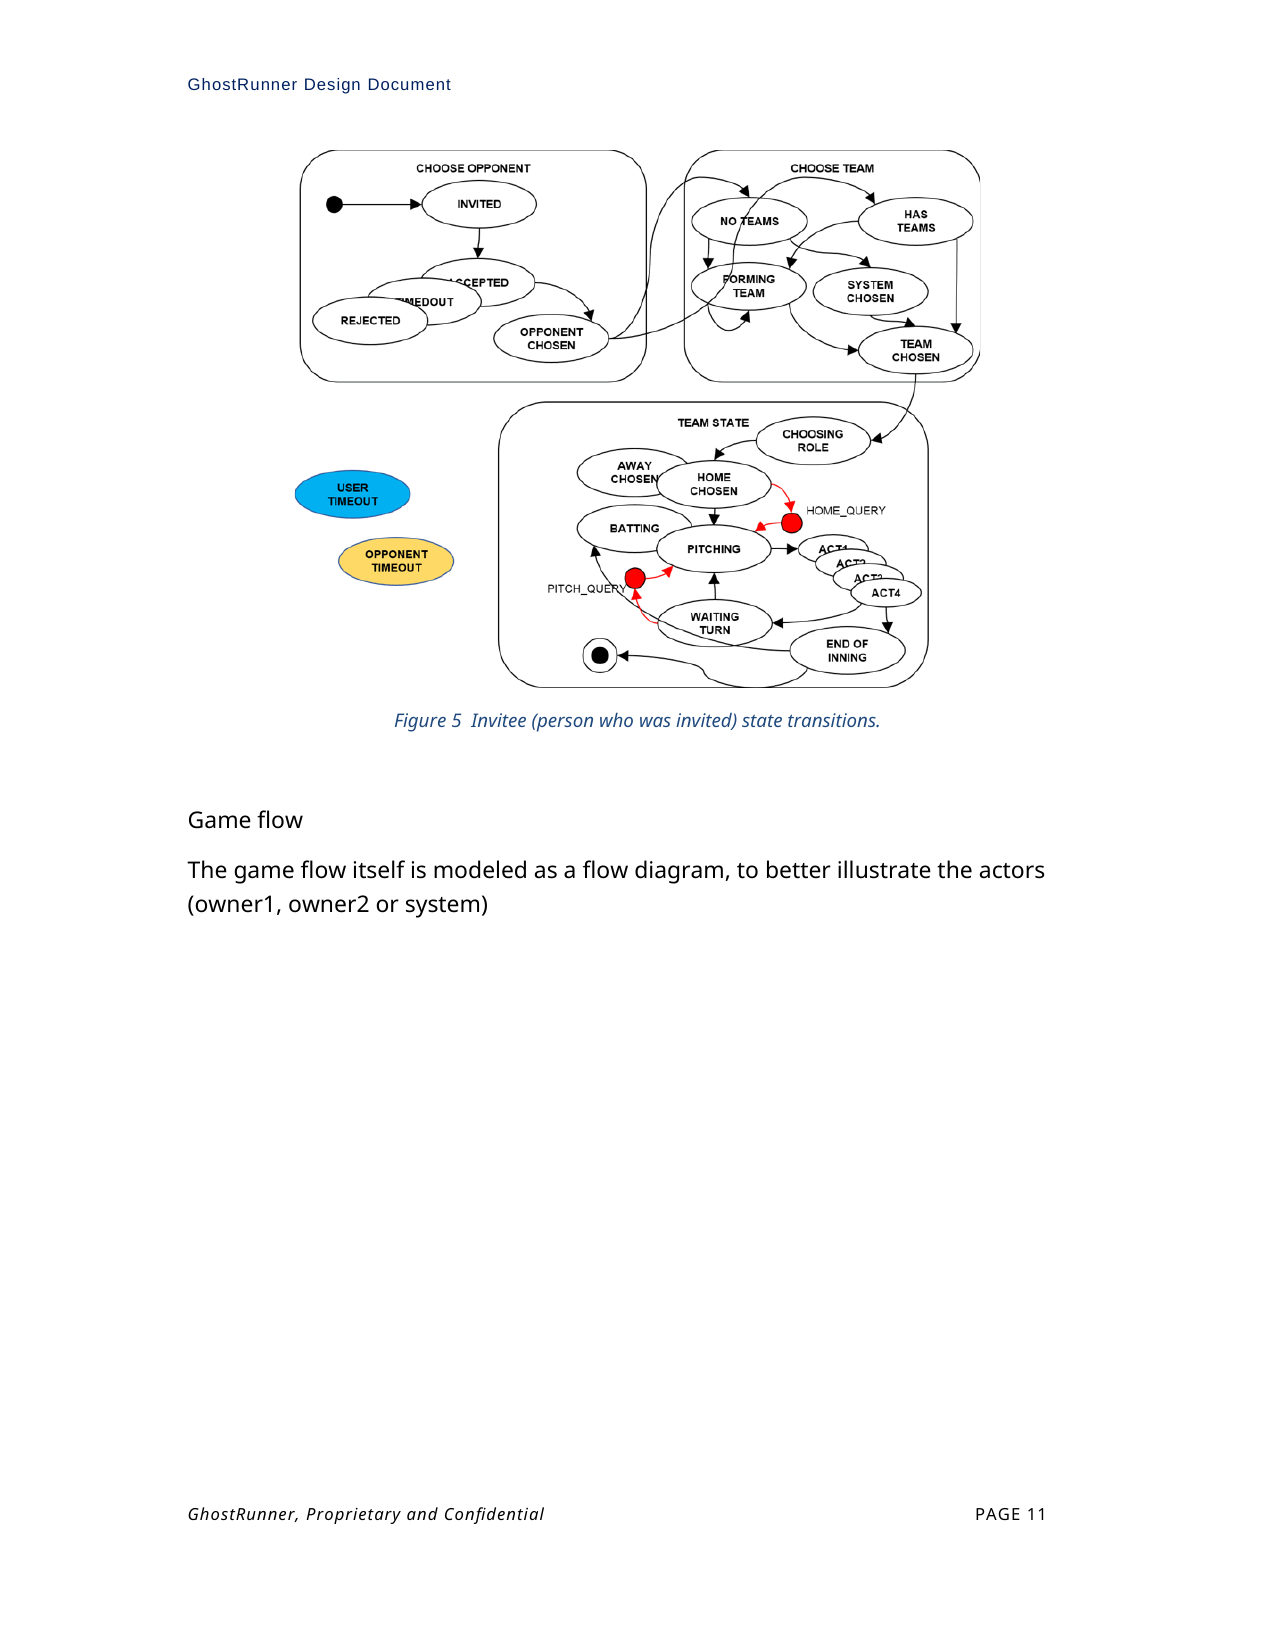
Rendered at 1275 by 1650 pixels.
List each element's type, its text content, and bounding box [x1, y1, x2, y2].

text The game flow itself is modeled as a flow diagram, to better illustrate the actors (owner1, owner2 or system) [187, 854, 1087, 919]
text Figure Invitee (person who was invited) state transitions. [187, 707, 1087, 732]
picture [294, 150, 981, 688]
text Game flow [187, 804, 1087, 835]
